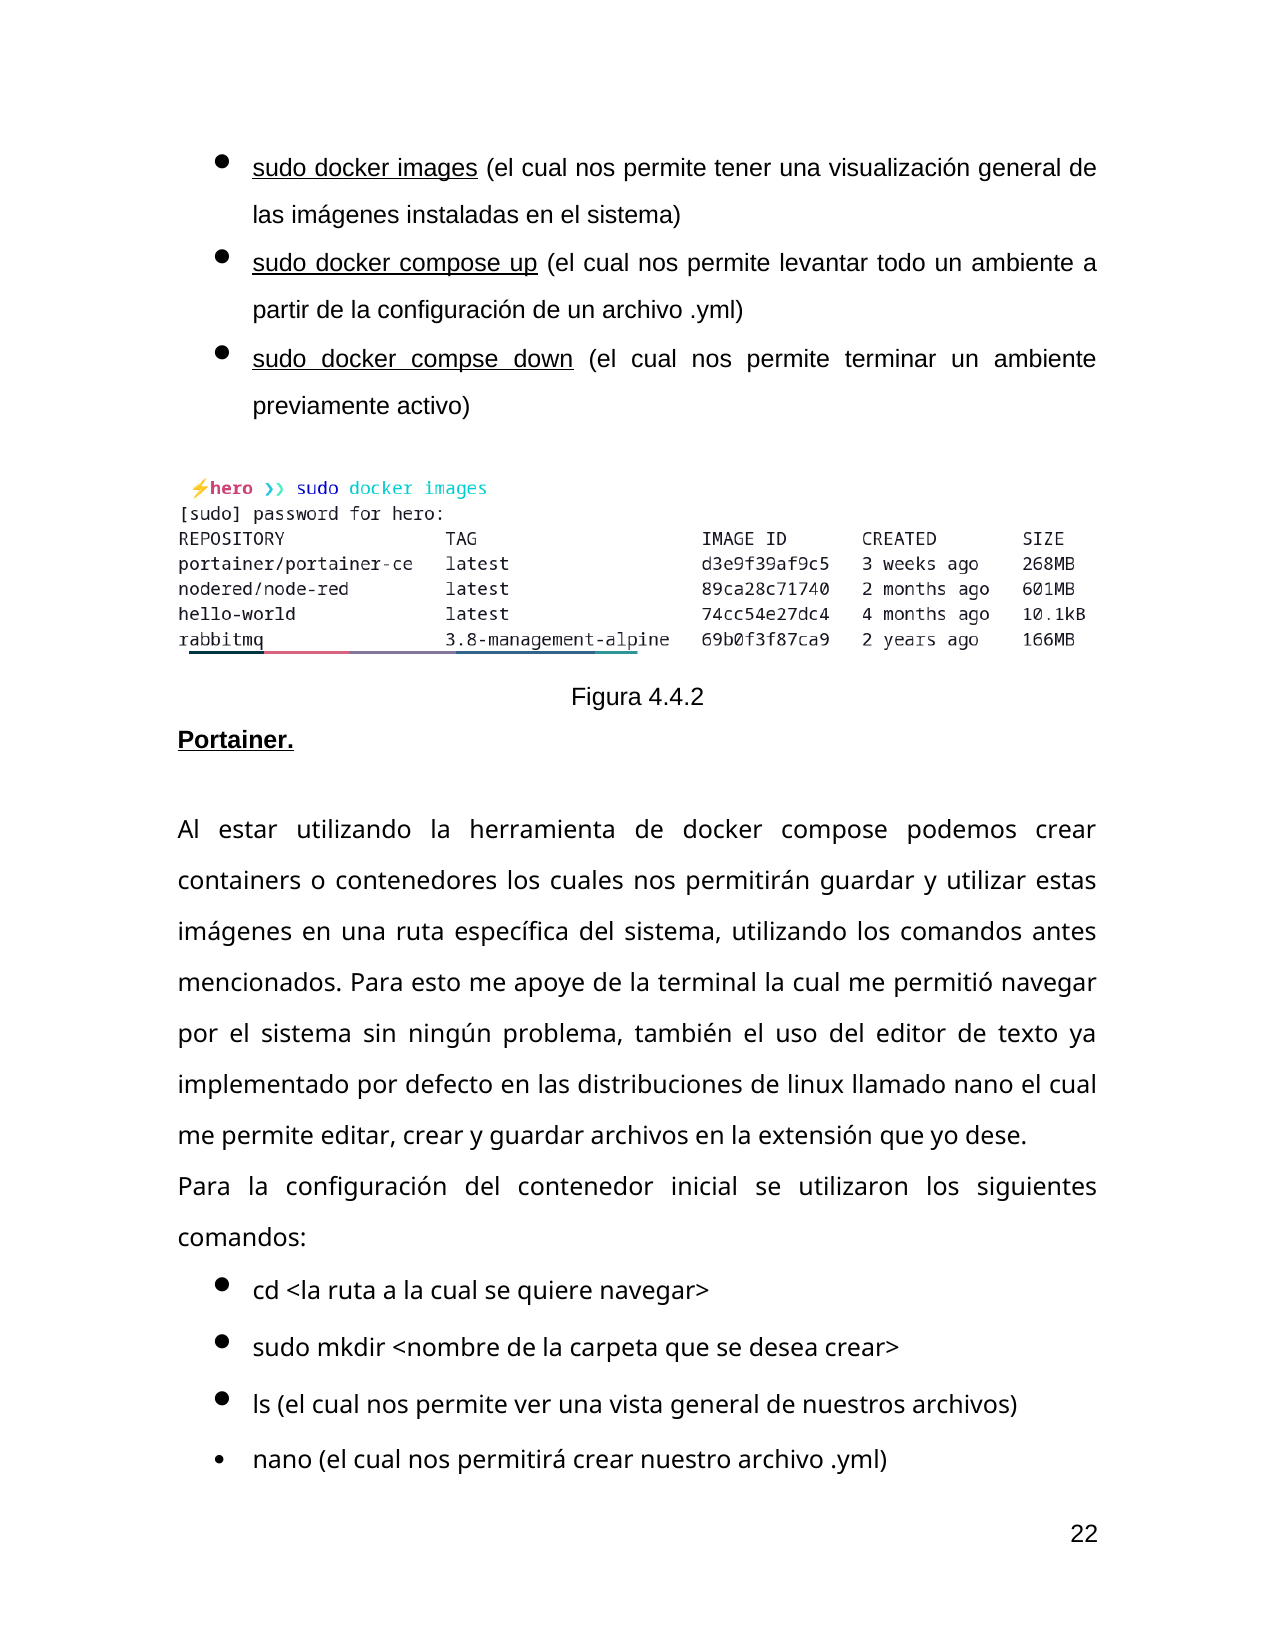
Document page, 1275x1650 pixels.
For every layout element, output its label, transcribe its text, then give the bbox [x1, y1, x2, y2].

list sudo docker compose up (el cual nos permite levantar todo un ambiente a partir de la configuración de un archivo .yml) [215, 243, 1098, 324]
list sudo docker compse down (el cual nos permite terminar un ambiente previamente activo) [215, 338, 1098, 419]
text Al estar utilizando la herramienta de docker compose podemos crear containers o contenedores los cuales nos permitirán guardar y utilizar estas imágenes en una ruta específica del sistema, utilizando los comandos antes mencionados. Para esto me apoye de la terminal la cual me permitió navegar por el sistema sin ningún problema, también el uso del editor de texto ya implementado por defecto en las distribuciones de linux llamado nano el cual me permite editar, crear y guardar archivos en la extensión que yo dese. [177, 811, 1098, 1152]
list nano (el cual nos permitirá crear nuestro archivo .yml) [215, 1441, 1098, 1475]
list sudo docker images (el cual nos permite tener una visualización general de las imágenes instaladas en el sistema) [215, 148, 1098, 229]
text Figura 4.4.2 [177, 654, 1098, 711]
picture [177, 477, 1098, 654]
text Para la configuración del contenedor inicial se utilizaron los siguientes comandos: [177, 1168, 1098, 1254]
text Portainer. [177, 725, 1098, 754]
list cd <la ruta a la cual se quiere navegar> [215, 1271, 1098, 1308]
list ls (el cual nos permite ver una vista general de nuestros archivos) [215, 1384, 1098, 1422]
list sudo mkdir <nombre de la carpeta que se desea crear> [215, 1327, 1098, 1365]
